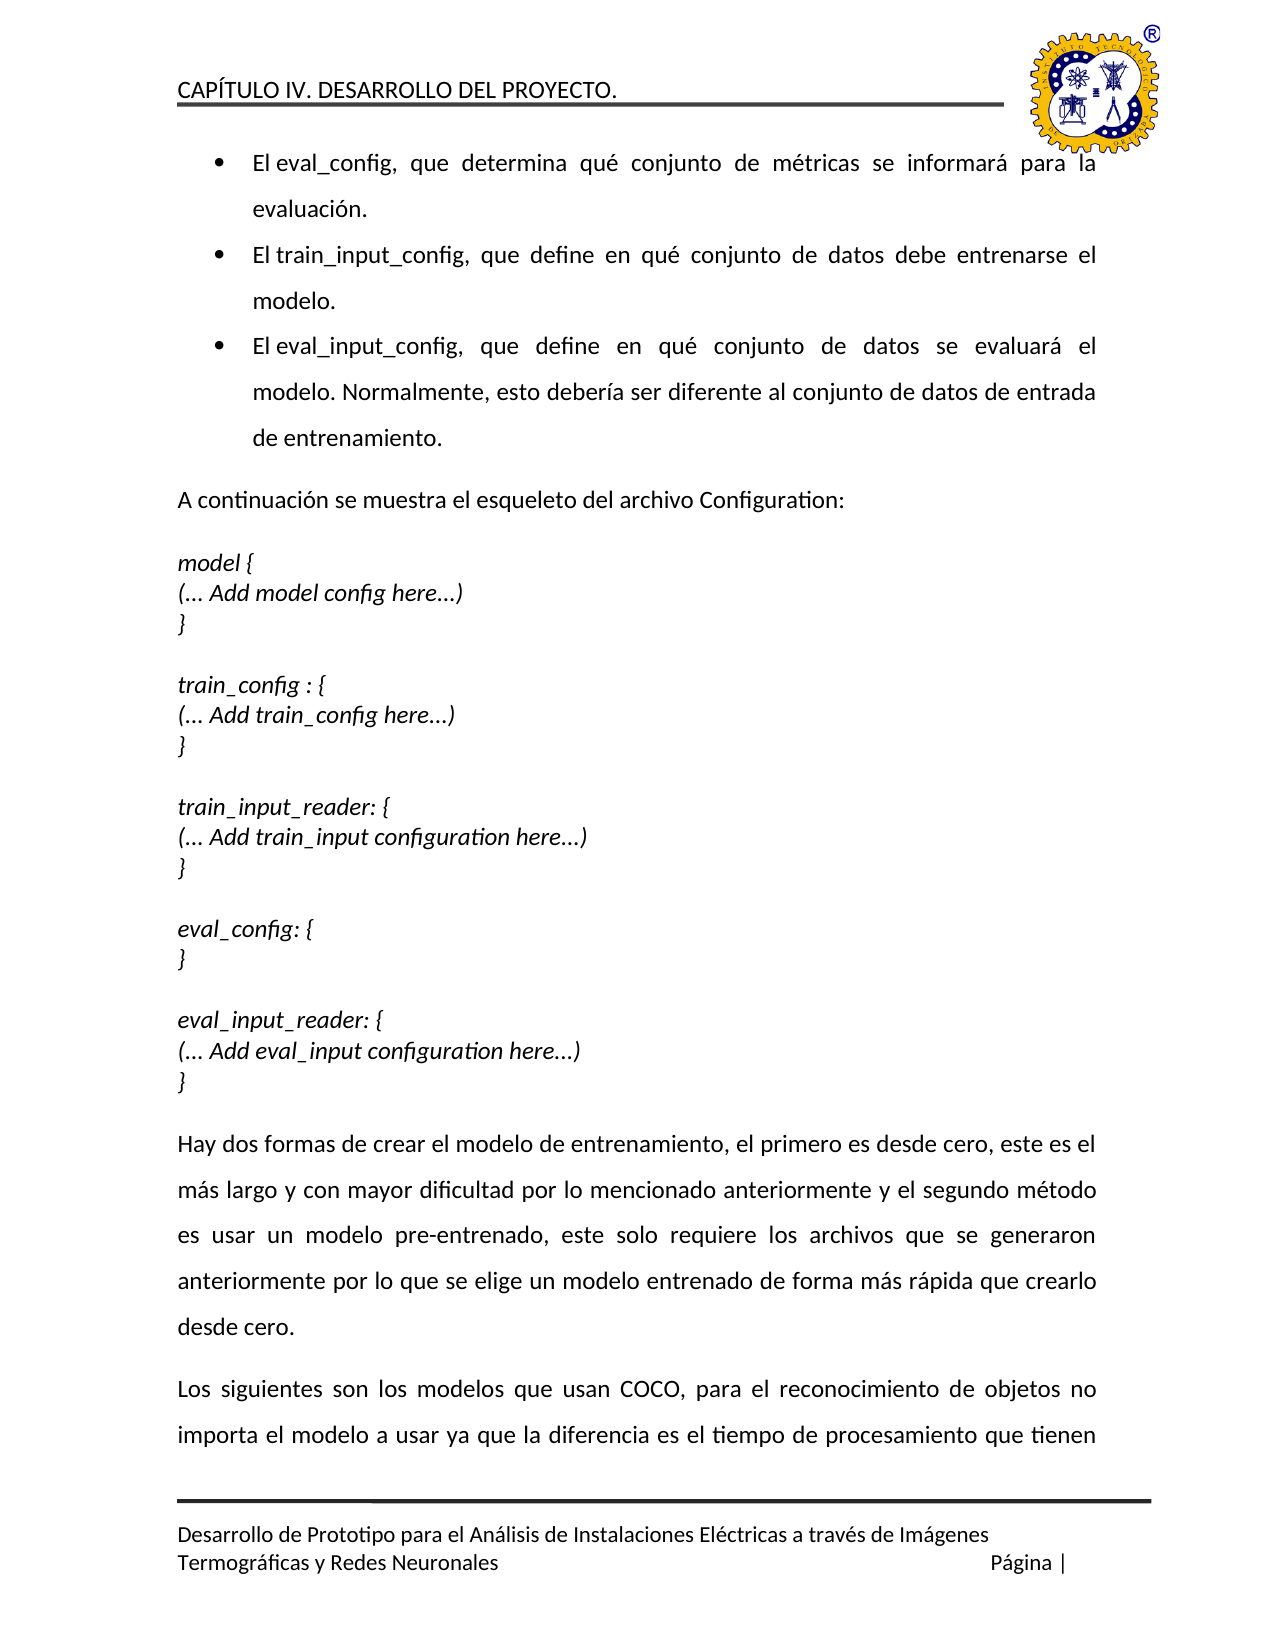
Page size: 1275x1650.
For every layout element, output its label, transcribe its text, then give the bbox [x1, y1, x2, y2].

list El eval_config, que determina qué conjunto de métricas se informará para la evaluación. [215, 148, 1098, 224]
text eval_input_reader: { [177, 1004, 1098, 1035]
text eval_config: { [177, 913, 1098, 943]
text (... Add eval_input configuration here...) [177, 1035, 1098, 1066]
text A continuación se muestra el esqueleto del archivo Configuration: [177, 484, 1098, 515]
text } [177, 608, 1098, 638]
text model { [177, 547, 1098, 577]
picture [1029, 20, 1161, 155]
text Hay dos formas de crear el modelo de entrenamiento, el primero es desde cero, este es el más largo y con mayor dificultad por lo mencionado anteriormente y el segundo método es usar un modelo pre-entrenado, este solo requiere los archivos que se generaron anteriormente por lo que se elige un modelo entrenado de forma más rápida que crearlo desde cero. [177, 1128, 1098, 1341]
text train_input_reader: { [177, 791, 1098, 821]
list El train_input_config, que define en qué conjunto de datos debe entrenarse el modelo. [215, 239, 1098, 315]
list El eval_input_config, que define en qué conjunto de datos se evaluará el modelo. Normalmente, esto debería ser diferente al conjunto de datos de entrada de entrenamiento. [215, 331, 1098, 452]
text } [177, 1066, 1098, 1096]
text (... Add train_config here...) [177, 699, 1098, 730]
text } [177, 852, 1098, 882]
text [177, 1373, 1098, 1449]
text train_config : { [177, 669, 1098, 699]
text } [177, 730, 1098, 760]
text (... Add model config here...) [177, 577, 1098, 608]
text } [177, 943, 1098, 974]
text (... Add train_input configuration here...) [177, 821, 1098, 852]
